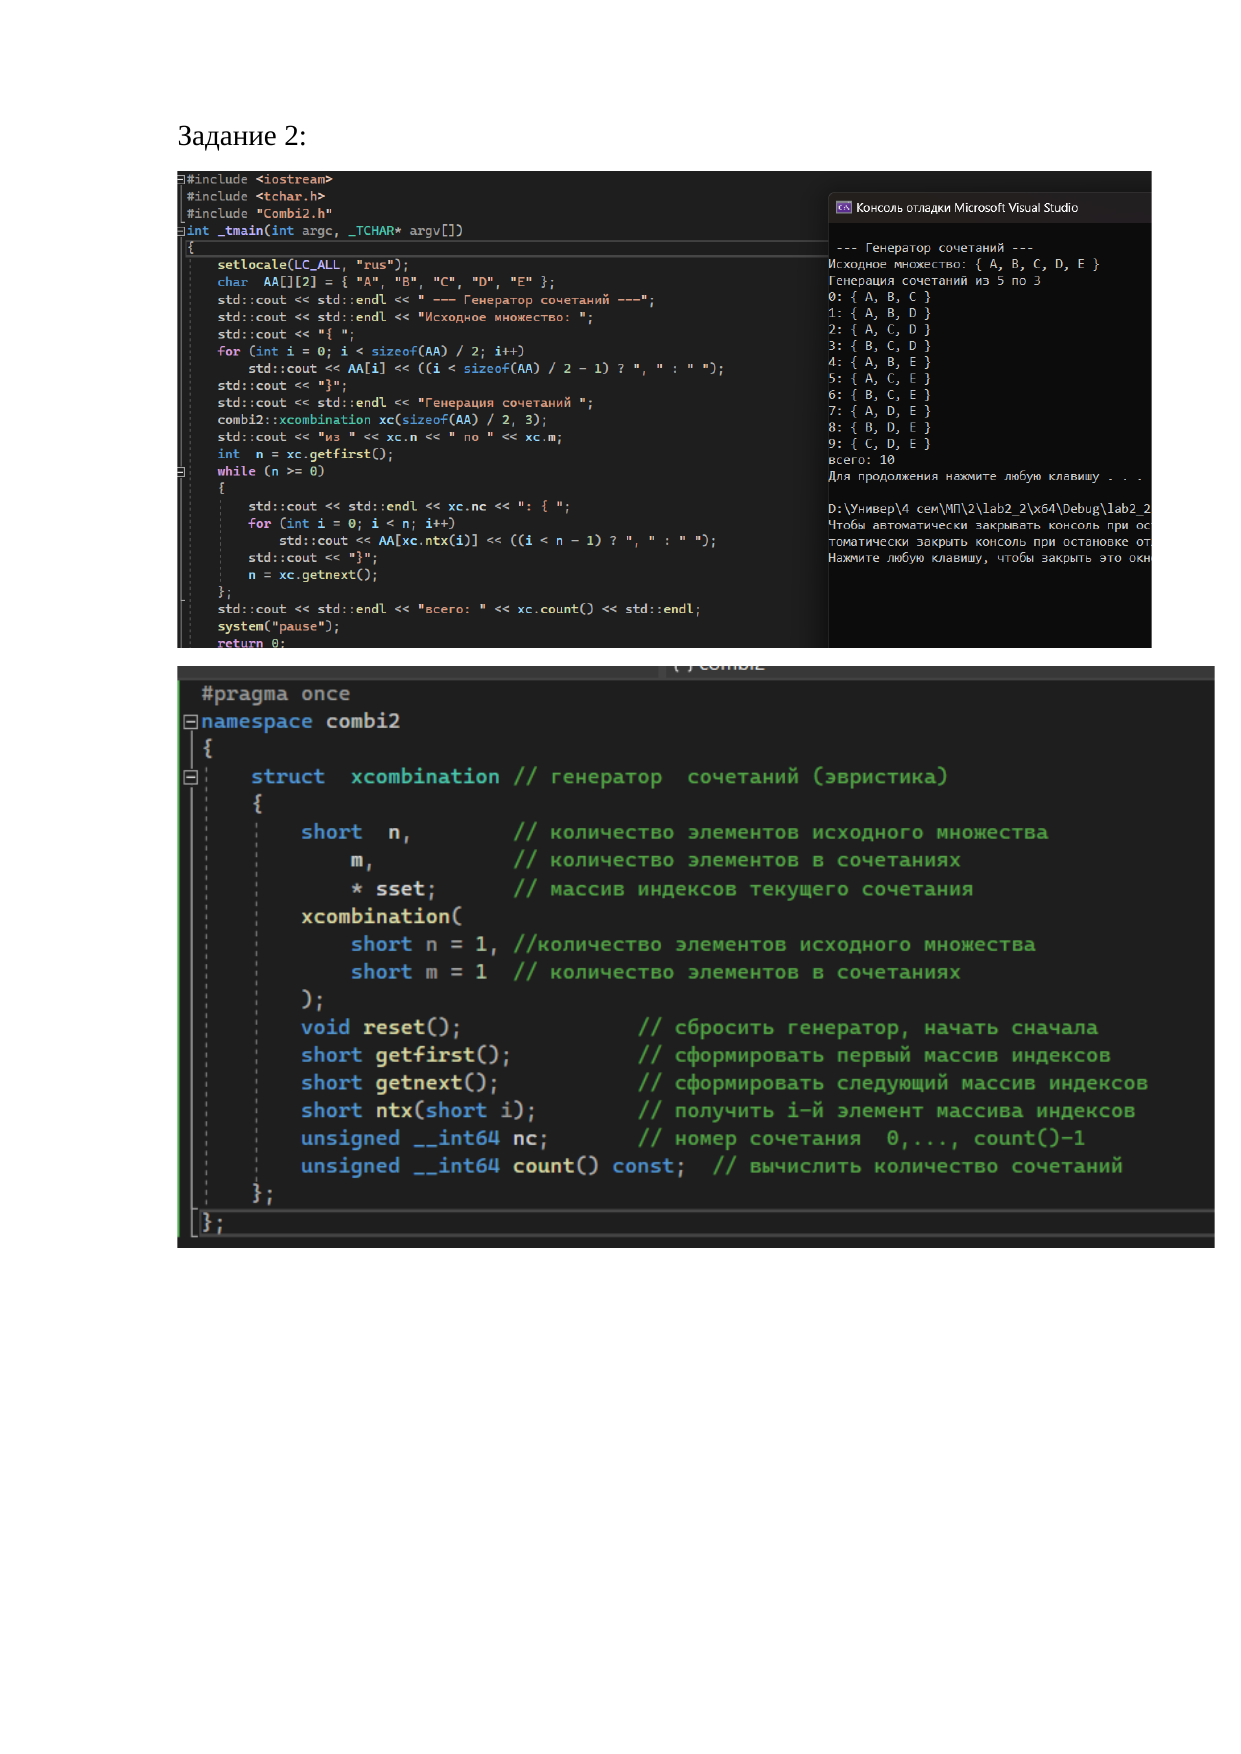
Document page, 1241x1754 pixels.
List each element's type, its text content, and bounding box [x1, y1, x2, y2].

picture [177, 666, 1215, 1248]
text Задание 2: [177, 118, 1152, 152]
picture [177, 171, 1152, 648]
